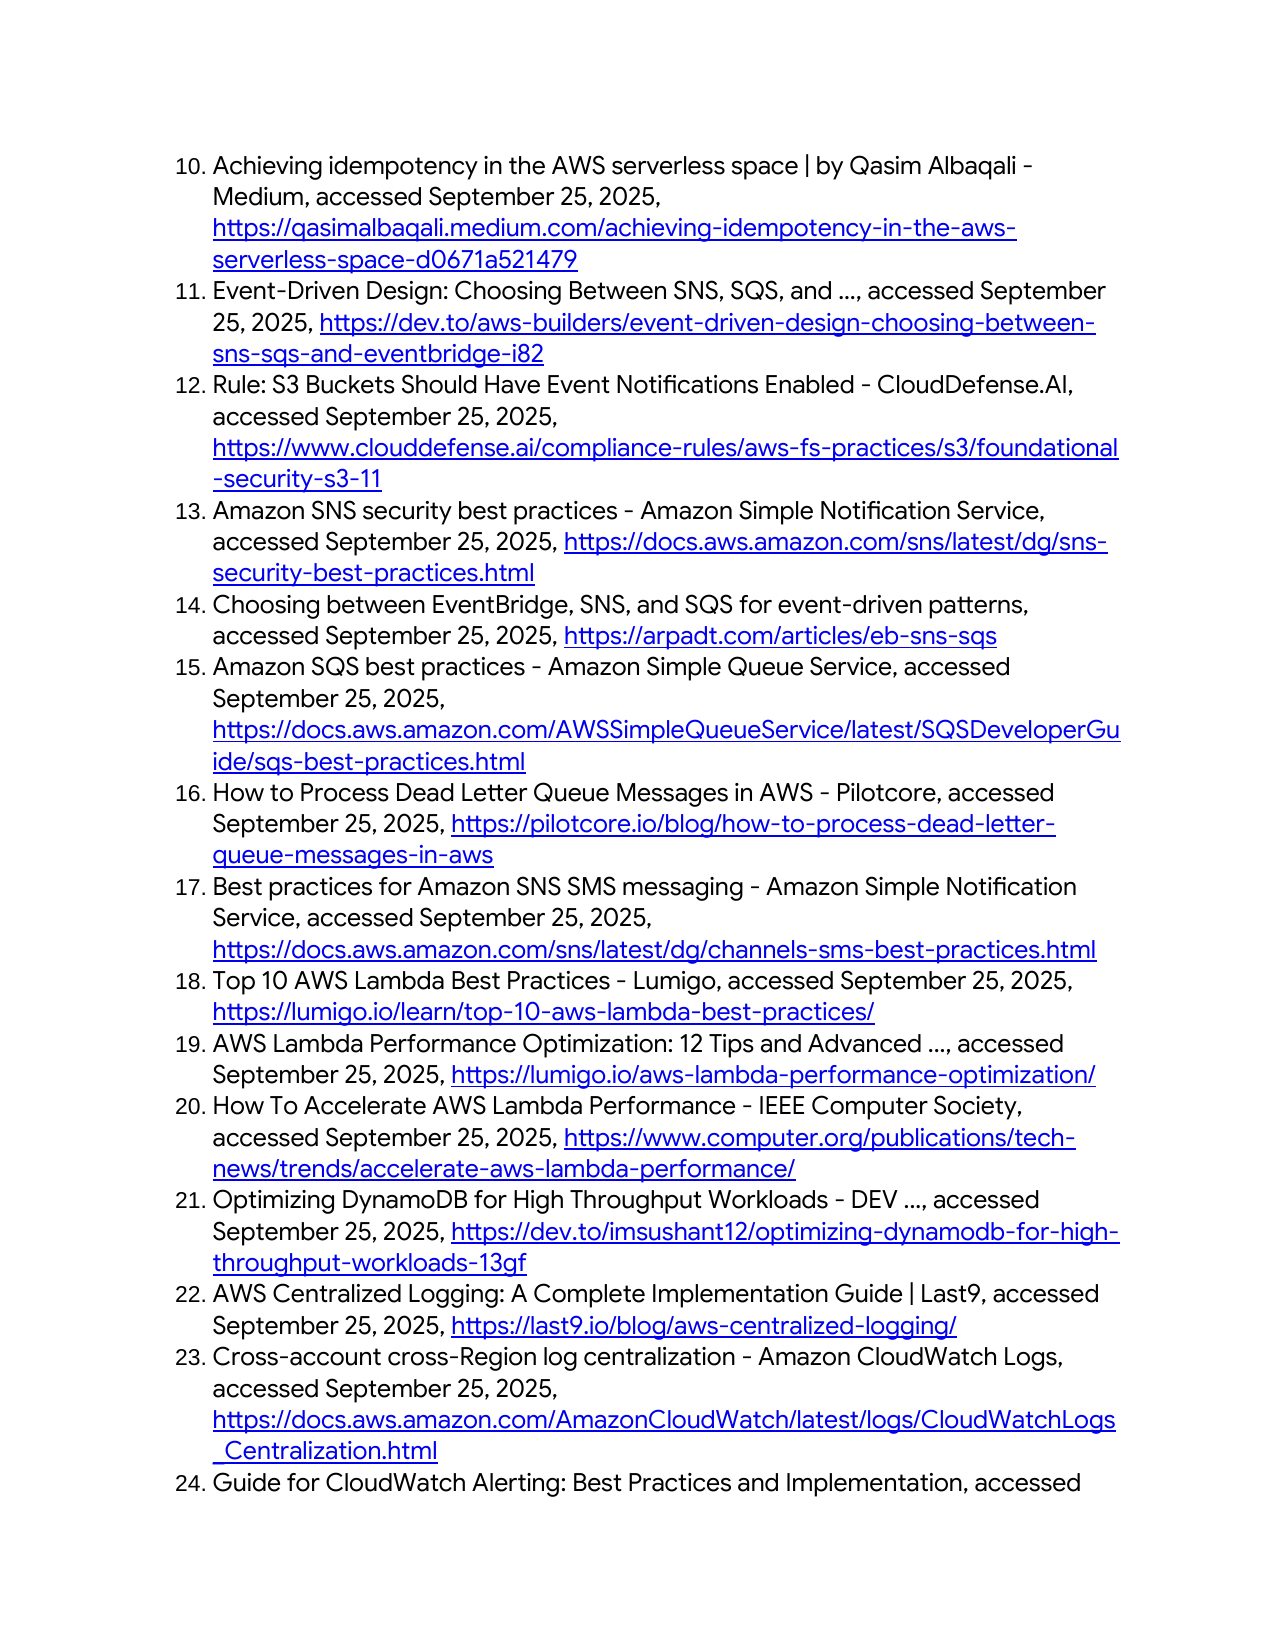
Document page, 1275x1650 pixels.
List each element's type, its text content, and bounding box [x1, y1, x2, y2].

list Choosing between EventBridge, SNS, and SQS for event-driven patterns, accessed September 25, 2025, https://arpadt.com/articles/eb-sns-sqs [175, 589, 1125, 652]
list AWS Lambda Performance Optimization: 12 Tips and Advanced ..., accessed September 25, 2025, https://lumigo.io/aws-lambda-performance-optimization/ [175, 1028, 1125, 1091]
list How to Process Dead Letter Queue Messages in AWS - Pilotcore, accessed September 25, 2025, https://pilotcore.io/blog/how-to-process-dead-letter-queue-messages-in-aws [175, 777, 1125, 871]
list Rule: S3 Buckets Should Have Event Notifications Enabled - CloudDefense.AI, accessed September 25, 2025, https://www.clouddefense.ai/compliance-rules/aws-fs-practices/s3/foundational-security-s3-11 [175, 369, 1125, 495]
list Amazon SQS best practices - Amazon Simple Queue Service, accessed September 25, 2025, https://docs.aws.amazon.com/AWSSimpleQueueService/latest/SQSDeveloperGuide/sqs-best-practices.html [175, 652, 1125, 777]
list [175, 1467, 1125, 1498]
list Amazon SNS security best practices - Amazon Simple Notification Service, accessed September 25, 2025, https://docs.aws.amazon.com/sns/latest/dg/sns-security-best-practices.html [175, 495, 1125, 589]
list Optimizing DynamoDB for High Throughput Workloads - DEV ..., accessed September 25, 2025, https://dev.to/imsushant12/optimizing-dynamodb-for-high-throughput-workloads-13gf [175, 1185, 1125, 1279]
list Event-Driven Design: Choosing Between SNS, SQS, and ..., accessed September 25, 2025, https://dev.to/aws-builders/event-driven-design-choosing-between-sns-sqs-and-eventbridge-i82 [175, 275, 1125, 369]
list Top 10 AWS Lambda Best Practices - Lumigo, accessed September 25, 2025, https://lumigo.io/learn/top-10-aws-lambda-best-practices/ [175, 965, 1125, 1028]
list AWS Centralized Logging: A Complete Implementation Guide | Last9, accessed September 25, 2025, https://last9.io/blog/aws-centralized-logging/ [175, 1279, 1125, 1341]
list Cross-account cross-Region log centralization - Amazon CloudWatch Logs, accessed September 25, 2025, https://docs.aws.amazon.com/AmazonCloudWatch/latest/logs/CloudWatchLogs_Centralization.html [175, 1341, 1125, 1467]
list How To Accelerate AWS Lambda Performance - IEEE Computer Society, accessed September 25, 2025, https://www.computer.org/publications/tech-news/trends/accelerate-aws-lambda-performance/ [175, 1091, 1125, 1185]
list Best practices for Amazon SNS SMS messaging - Amazon Simple Notification Service, accessed September 25, 2025, https://docs.aws.amazon.com/sns/latest/dg/channels-sms-best-practices.html [175, 871, 1125, 965]
list Achieving idempotency in the AWS serverless space | by Qasim Albaqali - Medium, accessed September 25, 2025, https://qasimalbaqali.medium.com/achieving-idempotency-in-the-aws-serverless-space-d0671a521479 [175, 150, 1125, 275]
